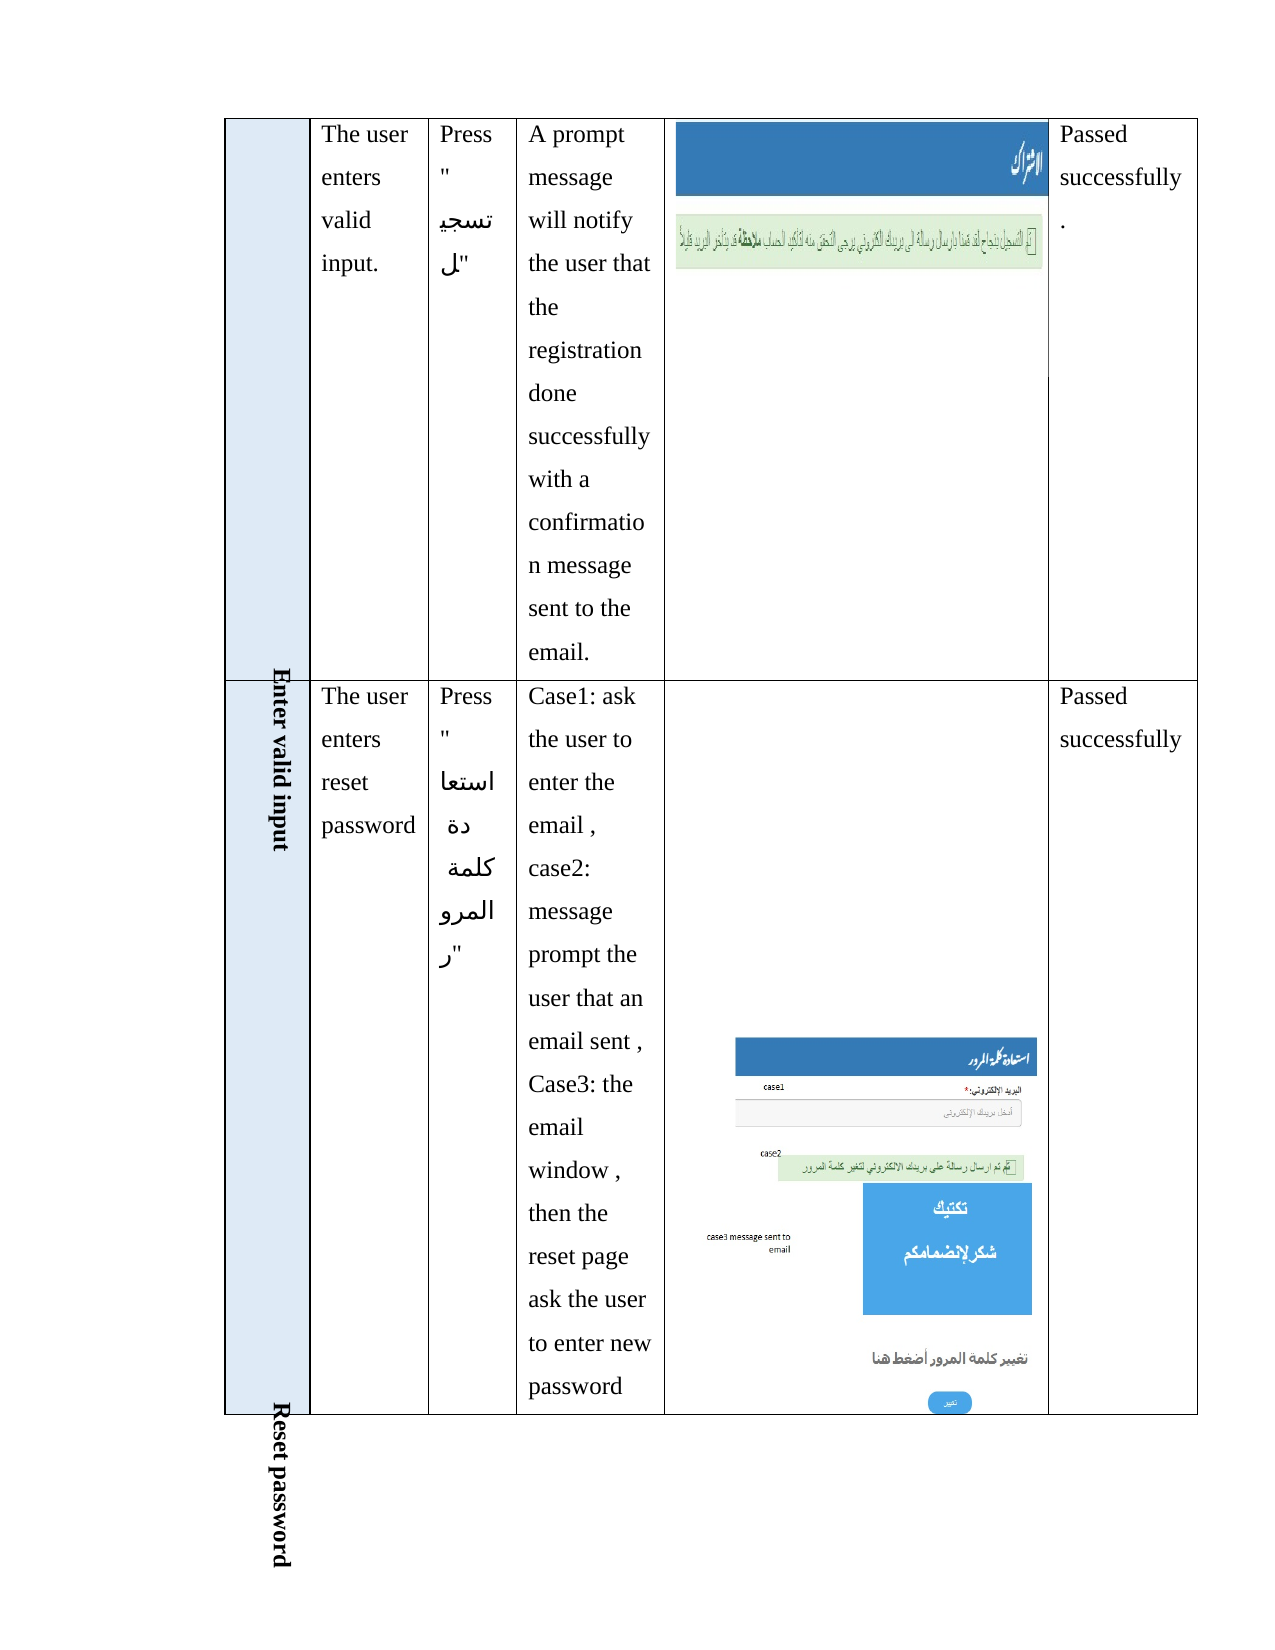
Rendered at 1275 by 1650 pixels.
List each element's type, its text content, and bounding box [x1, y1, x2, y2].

table_cell The user enters reset password [311, 681, 428, 1414]
table_cell Press "تسجيل" [429, 119, 516, 680]
table_cell Passed successfully [1049, 681, 1197, 1414]
table_cell A prompt message will notify the user that the registration done successfully with a confirmation message sent to the email. [517, 119, 664, 680]
table_cell Enter valid input [226, 119, 309, 680]
picture [675, 1036, 1040, 1414]
table_cell Passed successfully. [1049, 119, 1197, 680]
table_cell Press "استعادة كلمة المرور" [429, 681, 516, 1414]
table_cell The user enters valid input. [311, 119, 428, 680]
table_cell [665, 119, 1048, 680]
table_cell [665, 681, 1048, 1414]
table_cell Case1: ask the user to enter the email , case2: message prompt the user that an email sent , Case3: the email window , then the reset page ask the user to enter new password [517, 681, 664, 1414]
table_cell Reset password [226, 681, 309, 1414]
picture [675, 119, 1049, 377]
